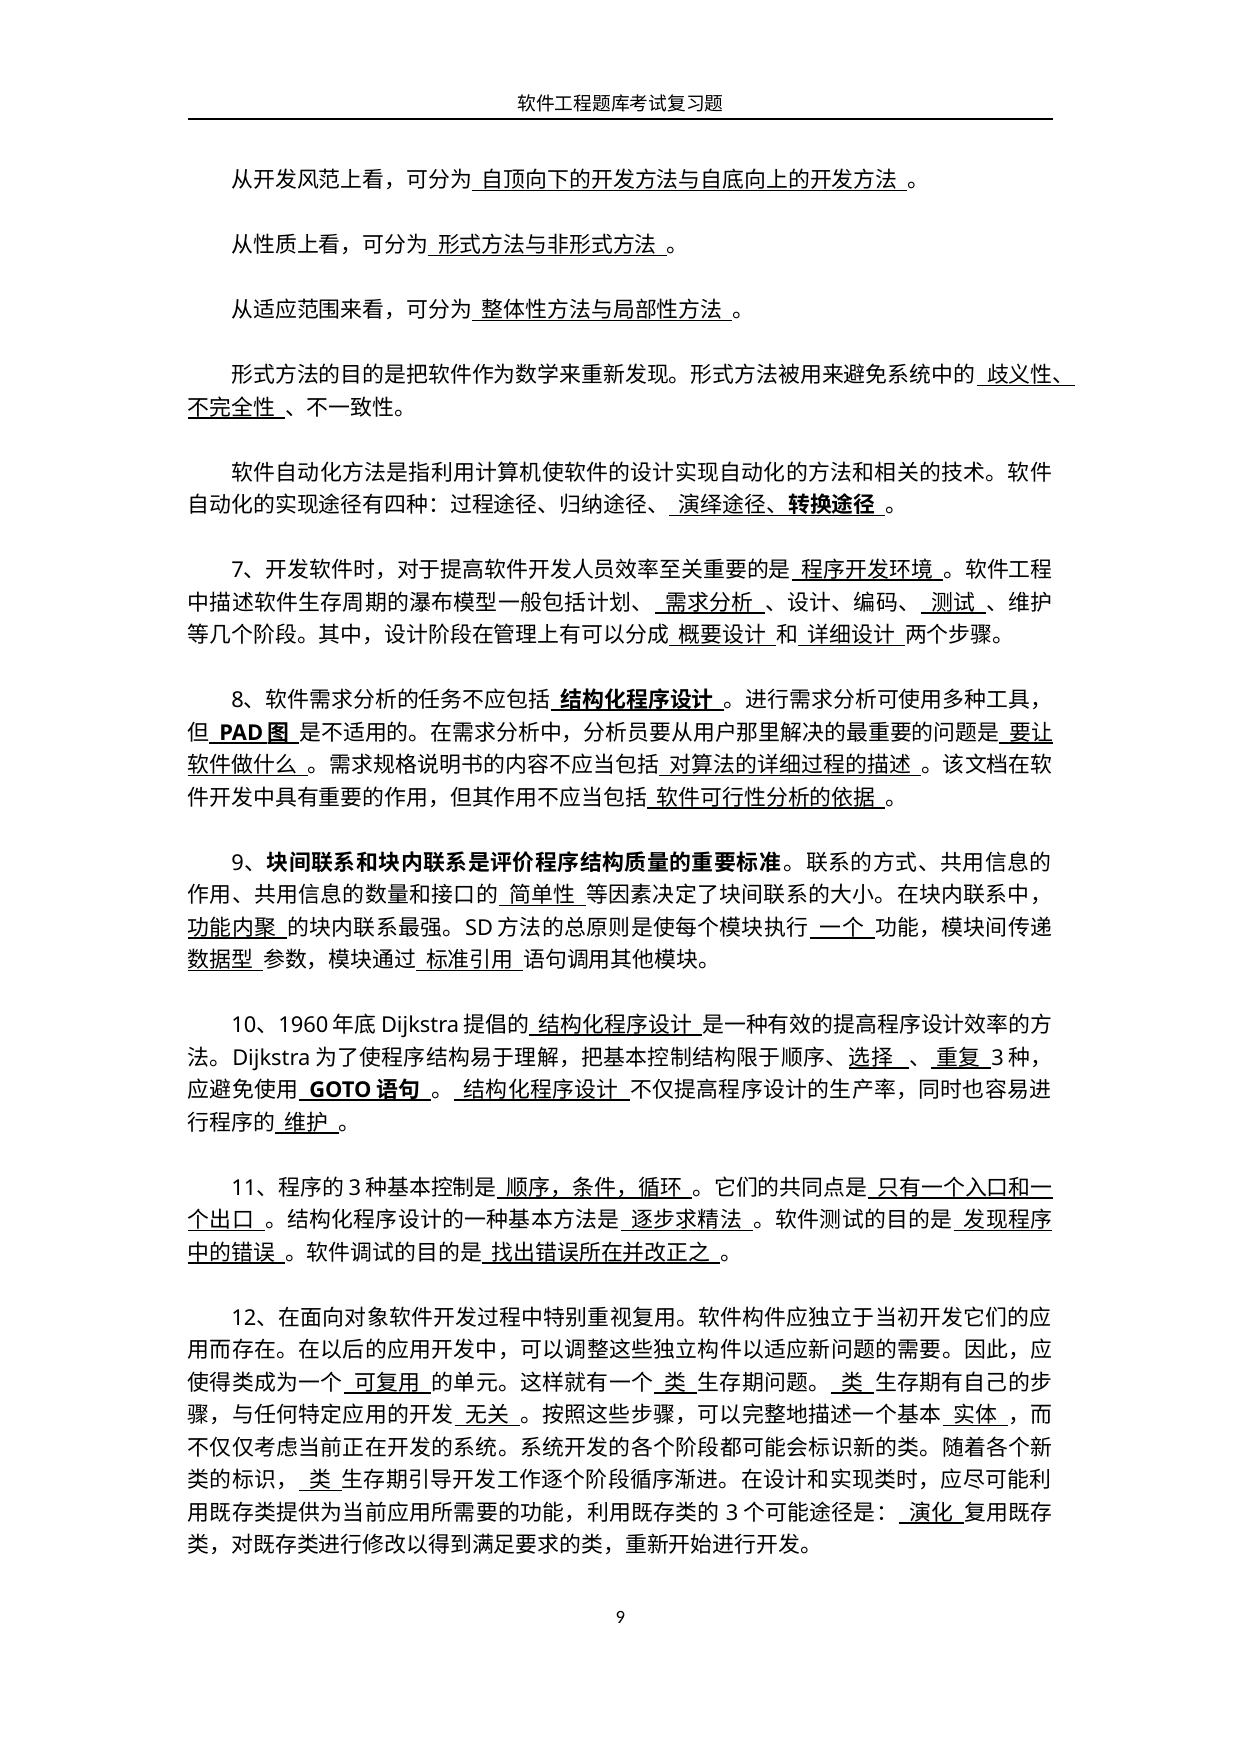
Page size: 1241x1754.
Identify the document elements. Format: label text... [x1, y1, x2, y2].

text 形式方法的目的是把软件作为数学来重新发现。形式方法被用来避免系统中的 歧义性、不完全性 、不一致性。 [187, 357, 1053, 422]
text 7、开发软件时，对于提高软件开发人员效率至关重要的是 程序开发环境 。软件工程中描述软件生存周期的瀑布模型一般包括计划、 需求分析 、设计、编码、 测试 、维护等几个阶段。其中，设计阶段在管理上有可以分成 概要设计 和 详细设计 两个步骤。 [187, 552, 1053, 649]
text 从性质上看，可分为 形式方法与非形式方法 。 [231, 227, 1053, 259]
text 从开发风范上看，可分为 自顶向下的开发方法与自底向上的开发方法 。 [231, 162, 1053, 194]
text 9、块间联系和块内联系是评价程序结构质量的重要标准。联系的方式、共用信息的作用、共用信息的数量和接口的 简单性 等因素决定了块间联系的大小。在块内联系中， 功能内聚 的块内联系最强。SD方法的总原则是使每个模块执行 一个 功能，模块间传递 数据型 参数，模块通过 标准引用 语句调用其他模块。 [187, 844, 1053, 974]
text 10、1960年底Dijkstra提倡的 结构化程序设计 是一种有效的提高程序设计效率的方法。Dijkstra为了使程序结构易于理解，把基本控制结构限于顺序、选择 、 重复 3种，应避免使用 GOTO语句 。 结构化程序设计 不仅提高程序设计的生产率，同时也容易进行程序的 维护 。 [187, 1007, 1053, 1137]
text 从适应范围来看，可分为 整体性方法与局部性方法 。 [231, 292, 1053, 324]
text 软件自动化方法是指利用计算机使软件的设计实现自动化的方法和相关的技术。软件自动化的实现途径有四种：过程途径、归纳途径、 演绎途径、转换途径 。 [187, 454, 1053, 519]
text 8、软件需求分析的任务不应包括 结构化程序设计 。进行需求分析可使用多种工具，但 PAD图 是不适用的。在需求分析中，分析员要从用户那里解决的最重要的问题是 要让软件做什么 。需求规格说明书的内容不应当包括 对算法的详细过程的描述 。该文档在软件开发中具有重要的作用，但其作用不应当包括 软件可行性分析的依据 。 [187, 682, 1053, 812]
text 12、在面向对象软件开发过程中特别重视复用。软件构件应独立于当初开发它们的应用而存在。在以后的应用开发中，可以调整这些独立构件以适应新问题的需要。因此，应使得类成为一个 可复用 的单元。这样就有一个 类 生存期问题。 类 生存期有自己的步骤，与任何特定应用的开发 无关 。按照这些步骤，可以完整地描述一个基本 实体 ，而不仅仅考虑当前正在开发的系统。系统开发的各个阶段都可能会标识新的类。随着各个新类的标识， 类 生存期引导开发工作逐个阶段循序渐进。在设计和实现类时，应尽可能利用既存类提供为当前应用所需要的功能，利用既存类的3个可能途径是： 演化 复用既存类，对既存类进行修改以得到满足要求的类，重新开始进行开发。 [187, 1299, 1053, 1559]
text 11、程序的3种基本控制是 顺序，条件，循环 。它们的共同点是 只有一个入口和一个出口 。结构化程序设计的一种基本方法是 逐步求精法 。软件测试的目的是 发现程序中的错误 。软件调试的目的是 找出错误所在并改正之 。 [187, 1169, 1053, 1267]
